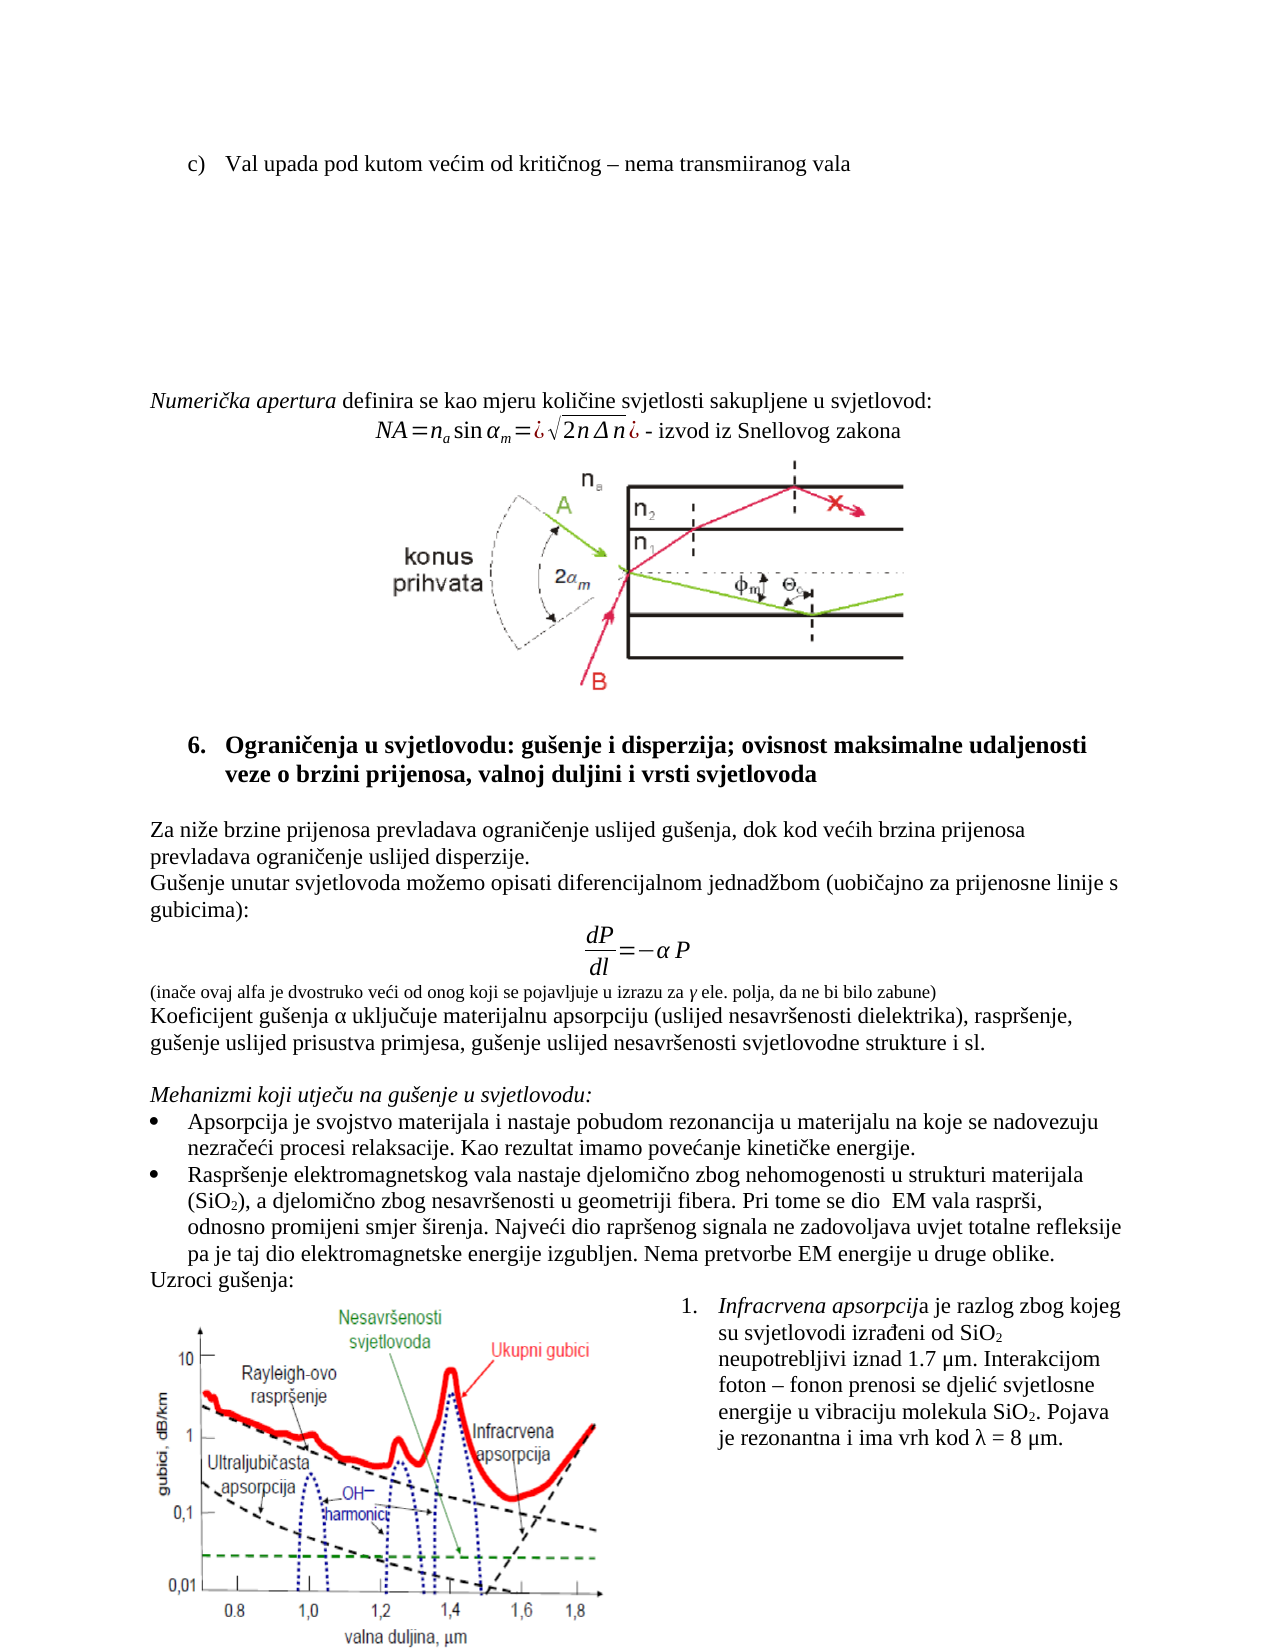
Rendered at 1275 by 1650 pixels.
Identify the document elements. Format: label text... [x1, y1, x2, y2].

picture [153, 1301, 625, 1650]
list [187, 1292, 1125, 1451]
text Mehanizmi koji utječu na gušenje u svjetlovodu: [150, 1082, 1125, 1108]
list Ograničenja u svjetlovodu: gušenje i disperzija; ovisnost maksimalne udaljenosti veze o brzini prijenosa, valnoj duljini i vrsti svjetlovoda [187, 730, 1125, 788]
text Uzroci gušenja: [150, 1266, 1125, 1292]
picture [371, 447, 904, 704]
text Koeficijent gušenja α uključuje materijalnu apsorpciju (uslijed nesavršenosti dielektrika), raspršenje, gušenje uslijed prisustva primjesa, gušenje uslijed nesavršenosti svjetlovodne strukture i sl. [150, 1002, 1125, 1055]
list Val upada pod kutom većim od kritičnog – nema transmiiranog vala [187, 150, 1125, 176]
text (inače ovaj alfa je dvostruko veći od onog koji se pojavljuje u izrazu za γ ele. polja, da ne bi bilo zabune) [150, 981, 1125, 1002]
list Apsorpcija je svojstvo materijala i nastaje pobudom rezonancija u materijalu na koje se nadovezuju nezračeći procesi relaksacije. Kao rezultat imamo povećanje kinetičke energije. [150, 1108, 1125, 1161]
text Za niže brzine prijenosa prevladava ograničenje uslijed gušenja, dok kod većih brzina prijenosa prevladava ograničenje uslijed disperzije. [150, 817, 1125, 869]
text - izvod iz Snellovog zakona [150, 413, 1125, 447]
list Raspršenje elektromagnetskog vala nastaje djelomično zbog nehomogenosti u strukturi materijala (SiO2), a djelomično zbog nesavršenosti u geometriji fibera. Pri tome se dio EM vala rasprši, odnosno promijeni smjer širenja. Najveći dio rapršenog signala ne zadovoljava uvjet totalne refleksije pa je taj dio elektromagnetske energije izgubljen. Nema pretvorbe EM energije u druge oblike. [150, 1161, 1125, 1266]
text Numerička apertura definira se kao mjeru količine svjetlosti sakupljene u svjetlovod: [150, 387, 1125, 413]
text Gušenje unutar svjetlovoda možemo opisati diferencijalnom jednadžbom (uobičajno za prijenosne linije s gubicima): [150, 869, 1125, 922]
